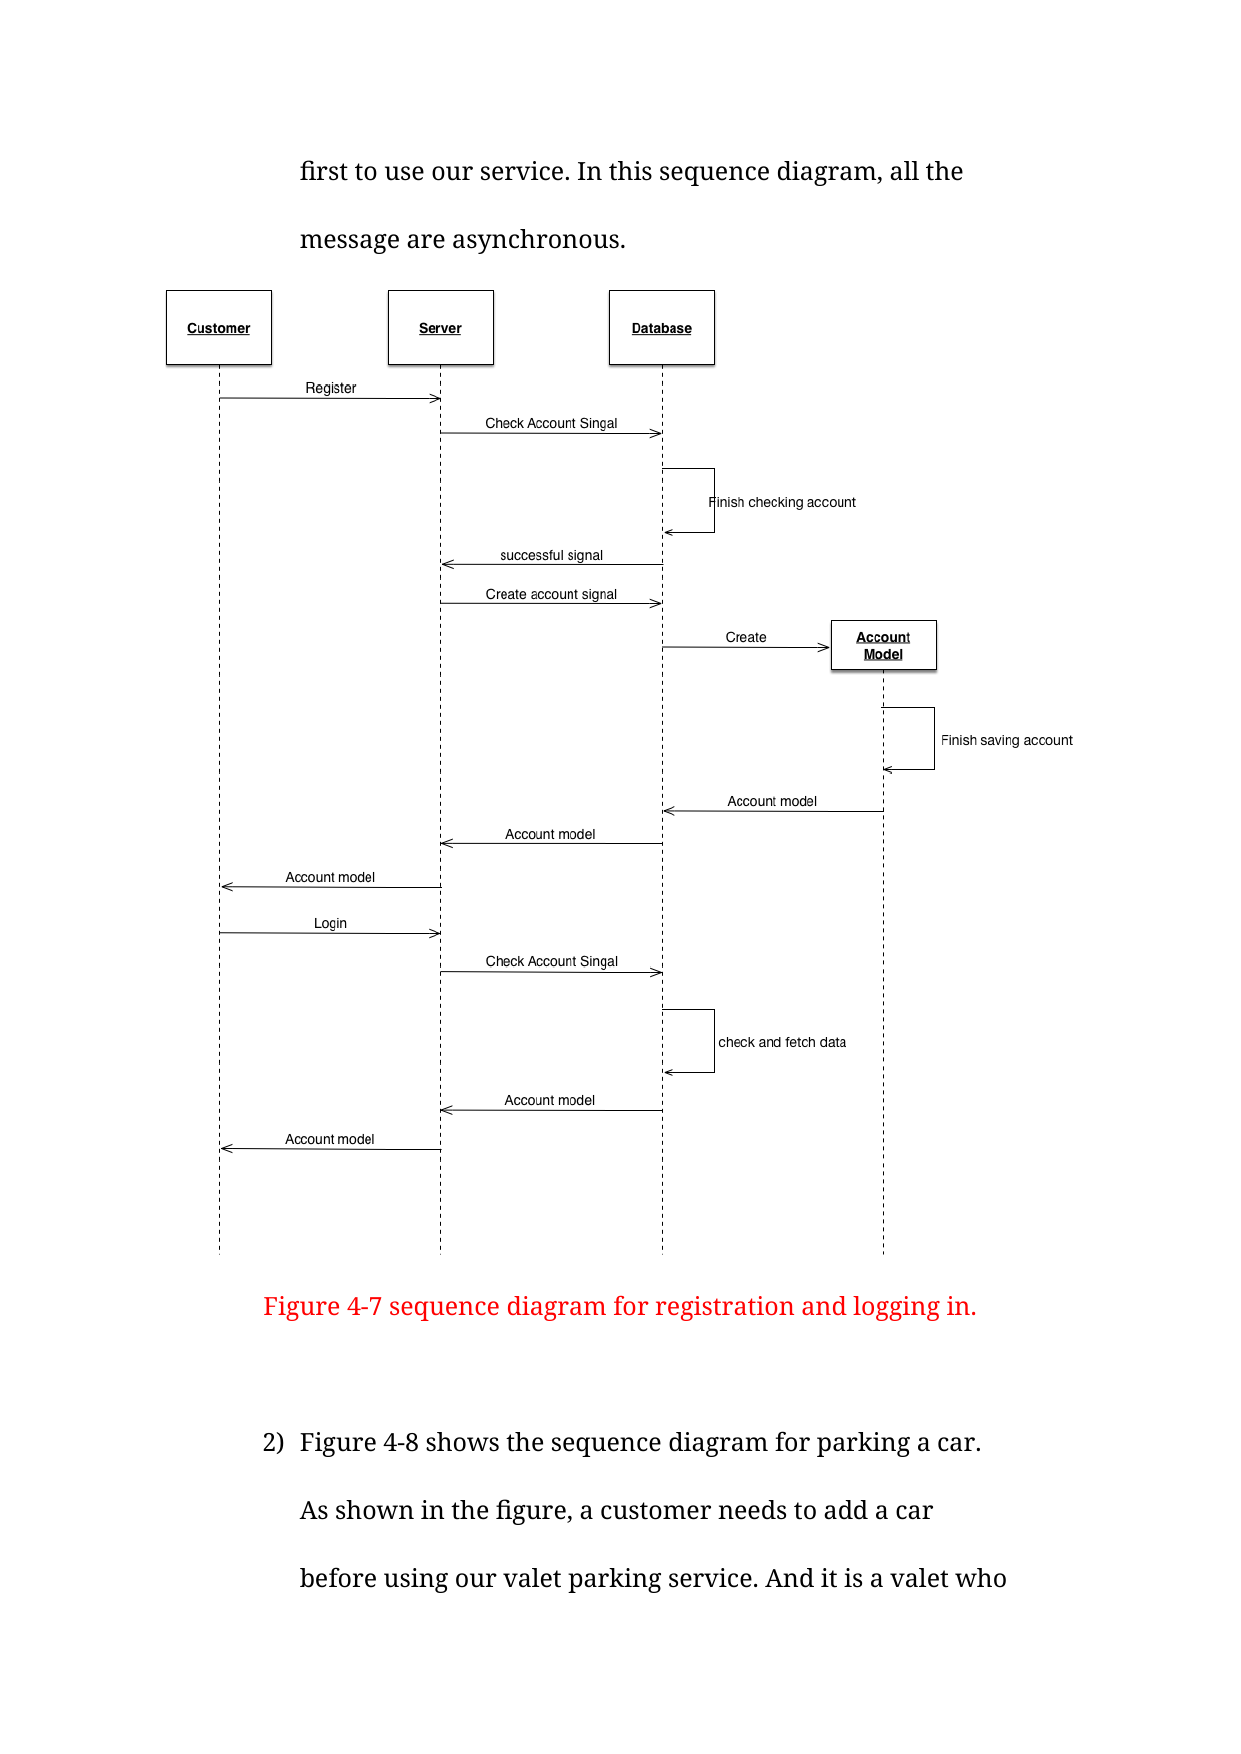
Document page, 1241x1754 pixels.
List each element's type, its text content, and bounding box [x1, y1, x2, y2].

picture [165, 289, 1078, 1258]
text Figure 4-7 sequence diagram for registration and logging in. [224, 1288, 1016, 1323]
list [262, 1425, 1016, 1595]
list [262, 153, 1016, 256]
